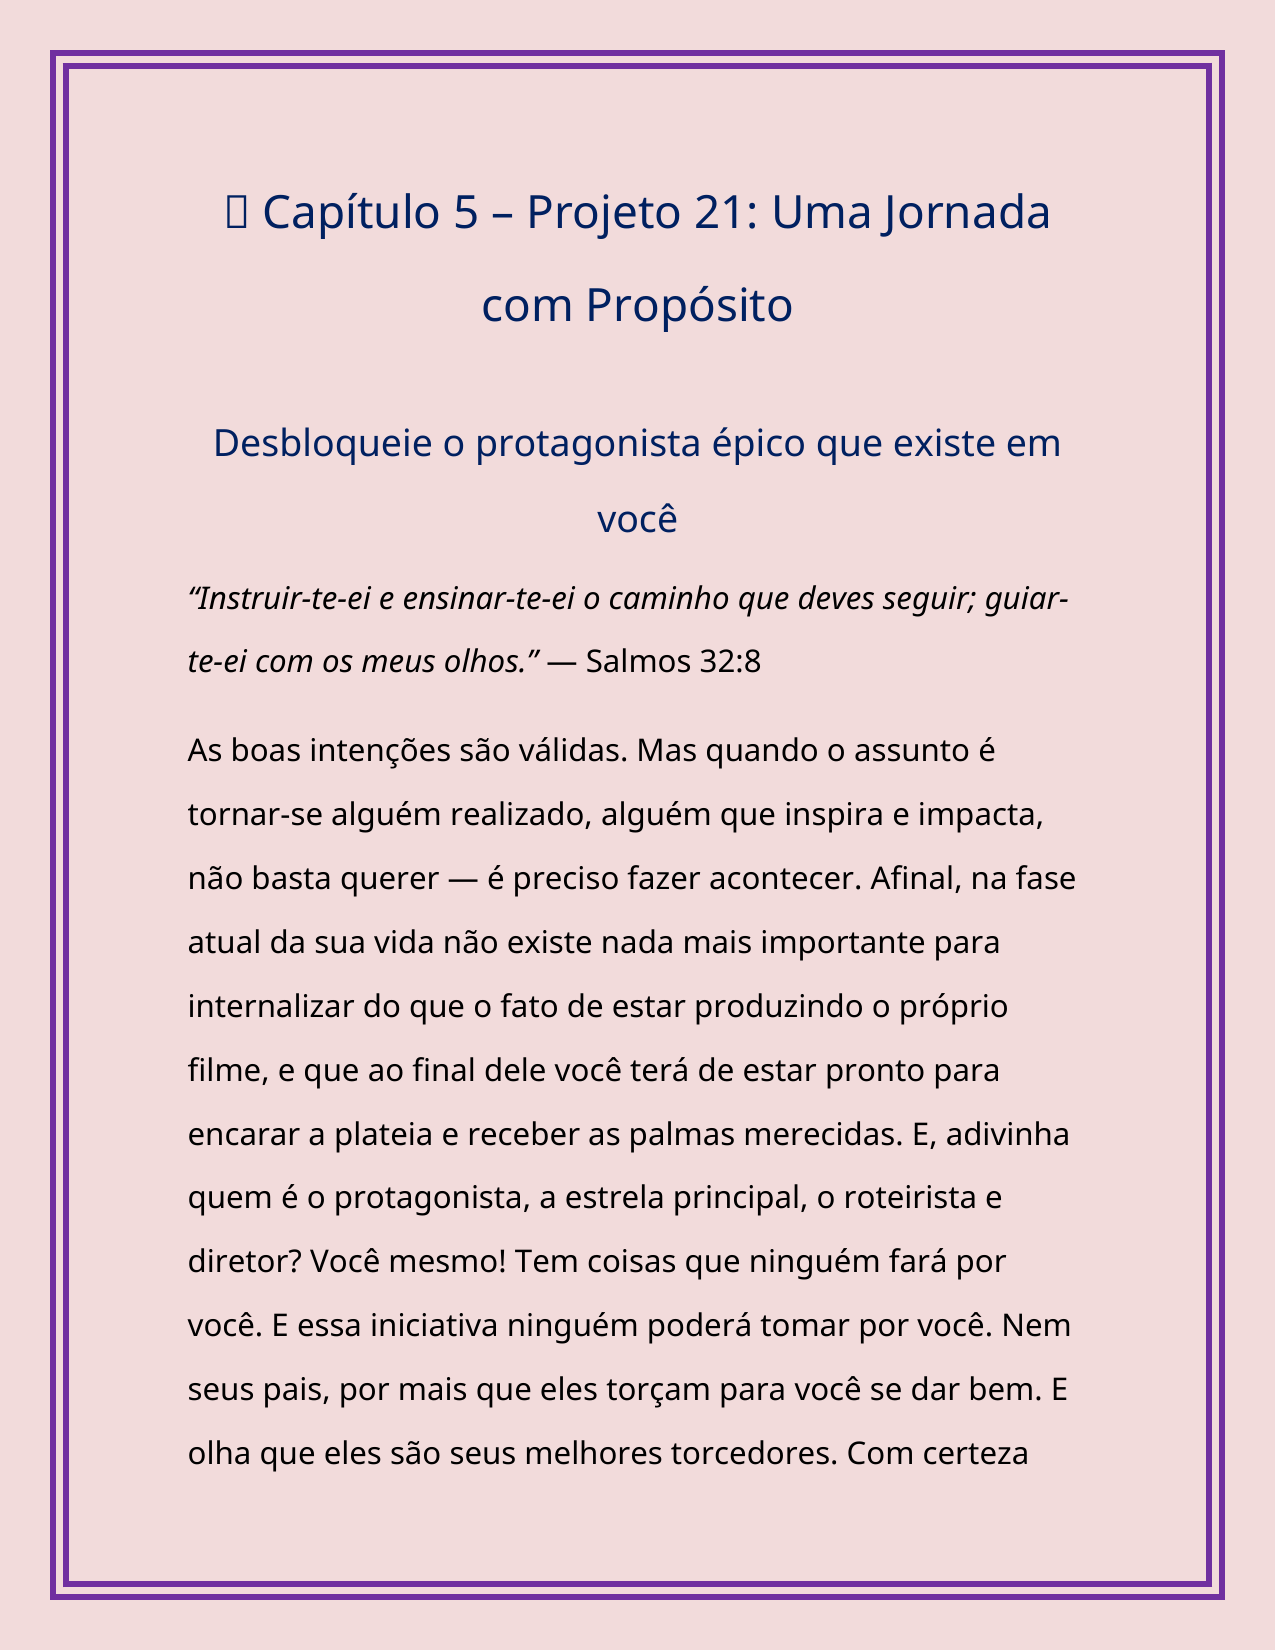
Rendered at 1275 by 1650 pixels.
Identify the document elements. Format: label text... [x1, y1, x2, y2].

subtitle Desbloqueie o protagonista épico que existe em você [187, 416, 1087, 544]
text “Instruir-te-ei e ensinar-te-ei o caminho que deves seguir; guiar-te-ei com os meus olhos.” — Salmos 32:8 [187, 576, 1087, 682]
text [187, 728, 1087, 1473]
subtitle 🎯 Capítulo 5 – Projeto 21: Uma Jornada com Propósito [187, 179, 1087, 335]
